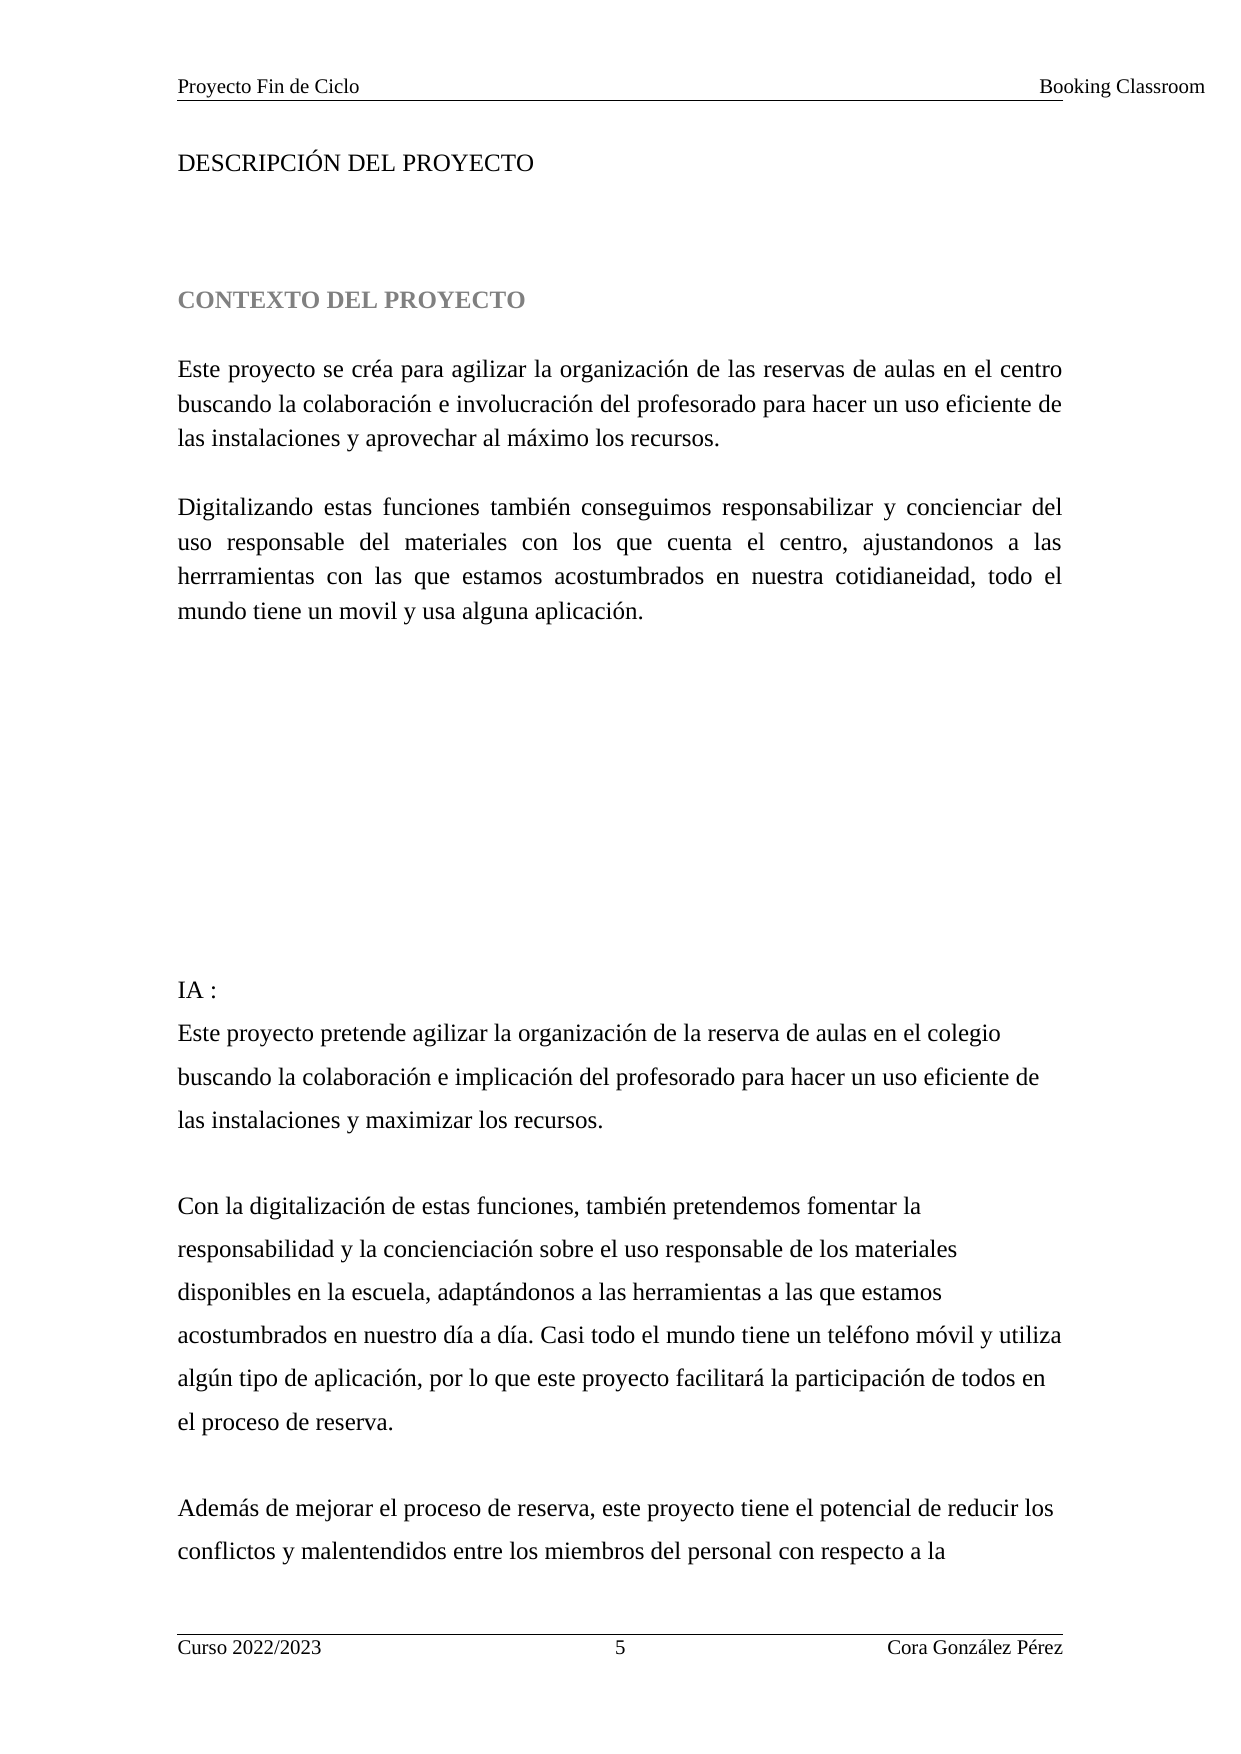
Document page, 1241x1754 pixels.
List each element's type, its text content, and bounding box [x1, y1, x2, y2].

text Digitalizando estas funciones también conseguimos responsabilizar y concienciar del uso responsable del materiales con los que cuenta el centro, ajustandonos a las herrramientas con las que estamos acostumbrados en nuestra cotidianeidad, todo el mundo tiene un movil y usa alguna aplicación. [177, 492, 1063, 624]
text Con la digitalización de estas funciones, también pretendemos fomentar la responsabilidad y la concienciación sobre el uso responsable de los materiales disponibles en la escuela, adaptándonos a las herramientas a las que estamos acostumbrados en nuestro día a día. Casi todo el mundo tiene un teléfono móvil y utiliza algún tipo de aplicación, por lo que este proyecto facilitará la participación de todos en el proceso de reserva. [177, 1191, 1063, 1435]
subtitle CONTEXTO DEL PROYECTO [177, 286, 1063, 314]
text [177, 1493, 1063, 1565]
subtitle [177, 148, 1063, 176]
text IA : [177, 975, 1063, 1004]
text Este proyecto se créa para agilizar la organización de las reservas de aulas en el centro buscando la colaboración e involucración del profesorado para hacer un uso eficiente de las instalaciones y aprovechar al máximo los recursos. [177, 354, 1063, 452]
text Este proyecto pretende agilizar la organización de la reserva de aulas en el colegio buscando la colaboración e implicación del profesorado para hacer un uso eficiente de las instalaciones y maximizar los recursos. [177, 1018, 1063, 1133]
